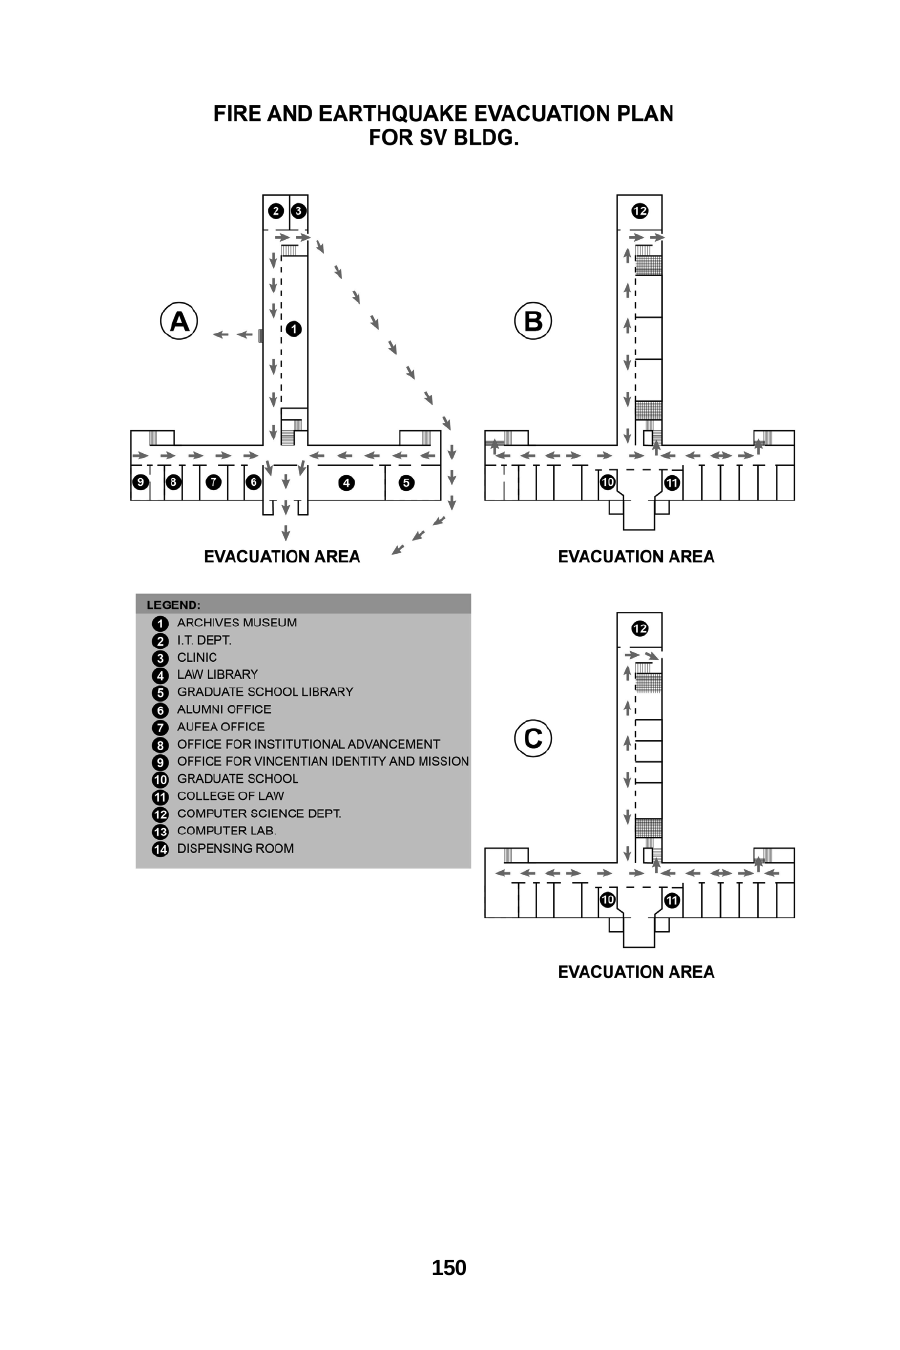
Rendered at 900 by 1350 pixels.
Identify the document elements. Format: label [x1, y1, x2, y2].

picture [130, 104, 796, 980]
